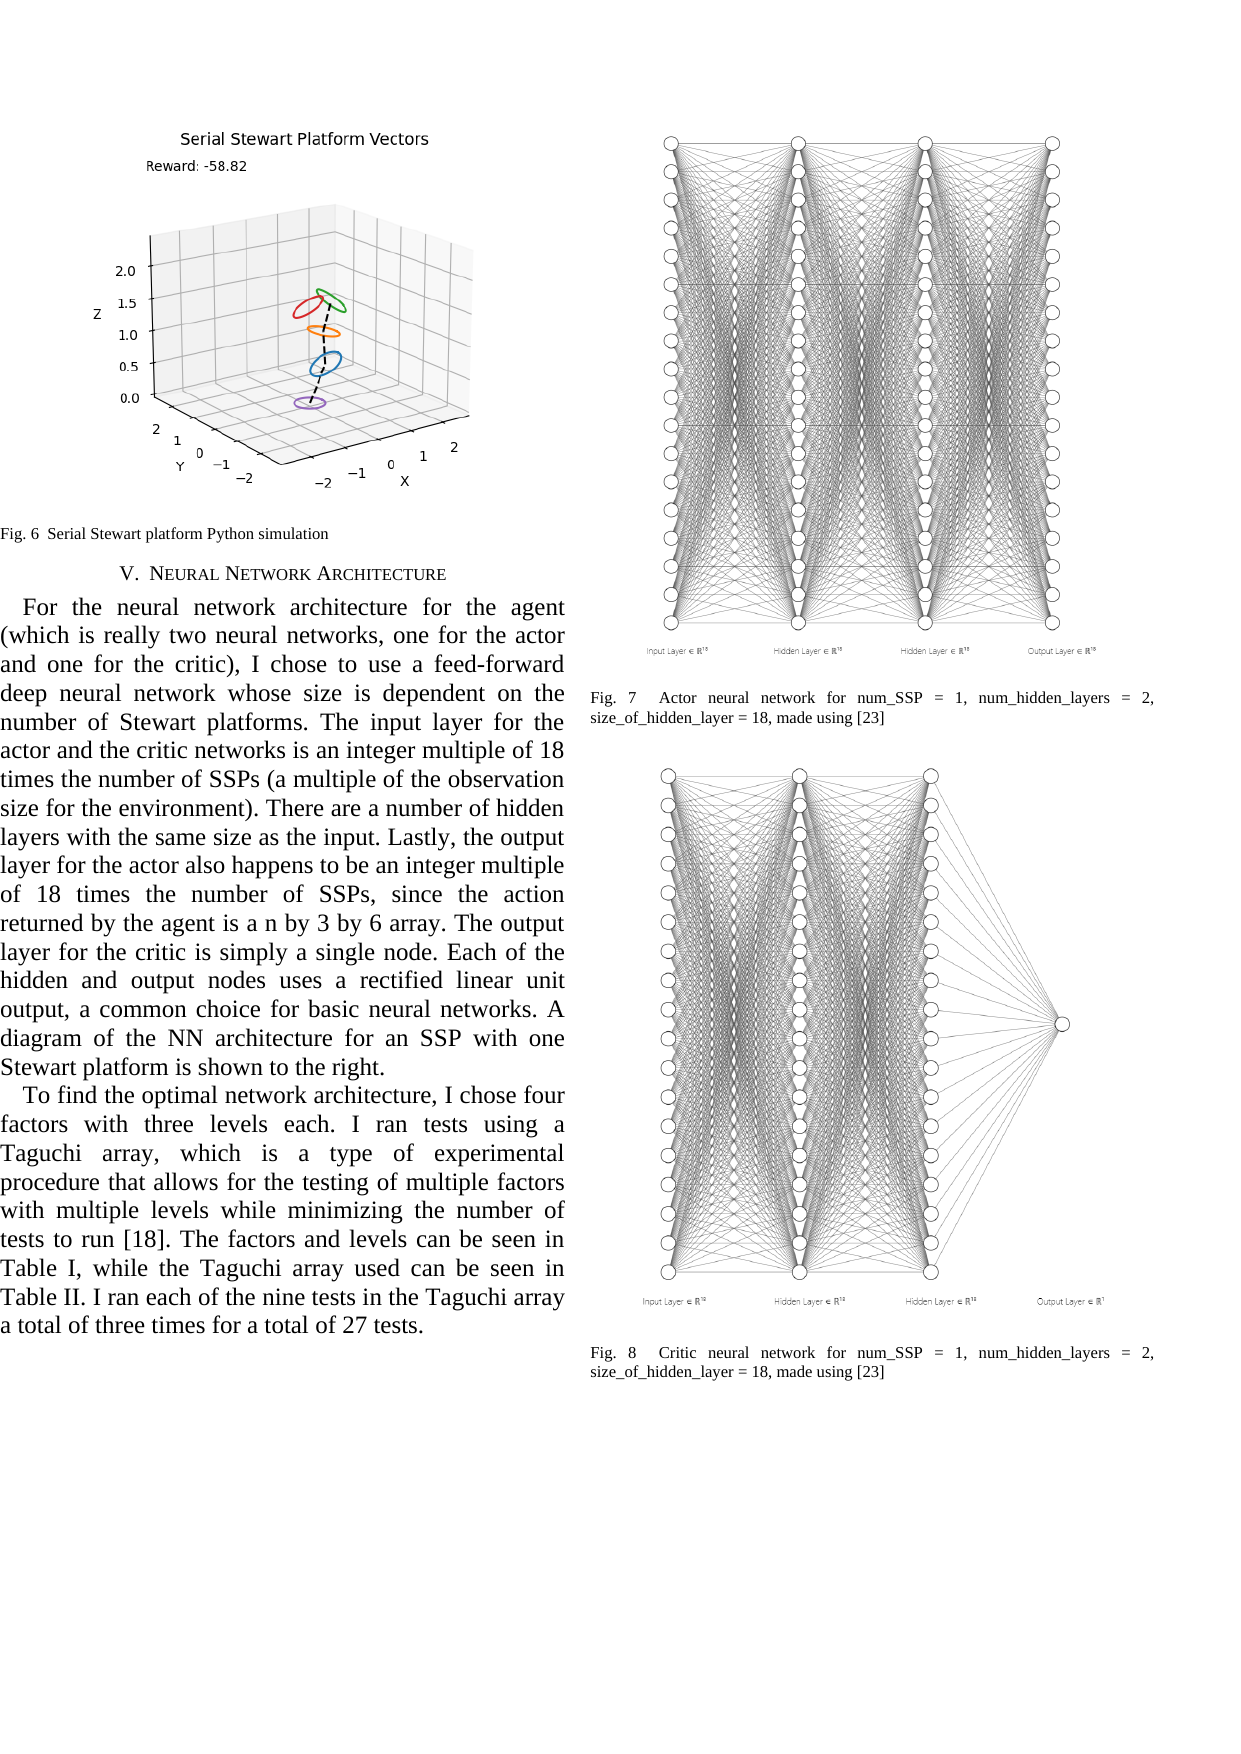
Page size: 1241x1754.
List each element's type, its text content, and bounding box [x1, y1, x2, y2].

text For the neural network architecture for the agent (which is really two neural networks, one for the actor and one for the critic), I chose to use a feed-forward deep neural network whose size is dependent on the number of Stewart platforms. The input layer for the actor and the critic networks is an integer multiple of 18 times the number of SSPs (a multiple of the observation size for the environment). There are a number of hidden layers with the same size as the input. Lastly, the output layer for the actor also happens to be an integer multiple of 18 times the number of SSPs, since the action returned by the agent is a n by 3 by 6 array. The output layer for the critic is simply a single node. Each of the hidden and output nodes uses a rectified linear unit output, a common choice for basic neural networks. A diagram of the NN architecture for an SSP with one Stewart platform is shown to the right. [0, 592, 565, 1080]
text Fig. 6 Serial Stewart platform Python simulation [0, 523, 565, 543]
picture [75, 112, 491, 511]
subtitle Neural Network Architecture [0, 561, 565, 585]
text Fig. 8 Critic neural network for num_SSP = 1, num_hidden_layers = 2, size_of_hidden_layer = 18, made using [23] [590, 1342, 1156, 1381]
picture [633, 739, 1113, 1330]
text Fig. 7 Actor neural network for num_SSP = 1, num_hidden_layers = 2, size_of_hidden_layer = 18, made using [23] [590, 688, 1156, 727]
picture [636, 112, 1110, 676]
text To find the optimal network architecture, I chose four factors with three levels each. I ran tests using a Taguchi array, which is a type of experimental procedure that allows for the testing of multiple factors with multiple levels while minimizing the number of tests to run [18]. The factors and levels can be seen in Table I, while the Taguchi array used can be seen in Table II. I ran each of the nine tests in the Taguchi array a total of three times for a total of 27 tests. [0, 1080, 565, 1339]
